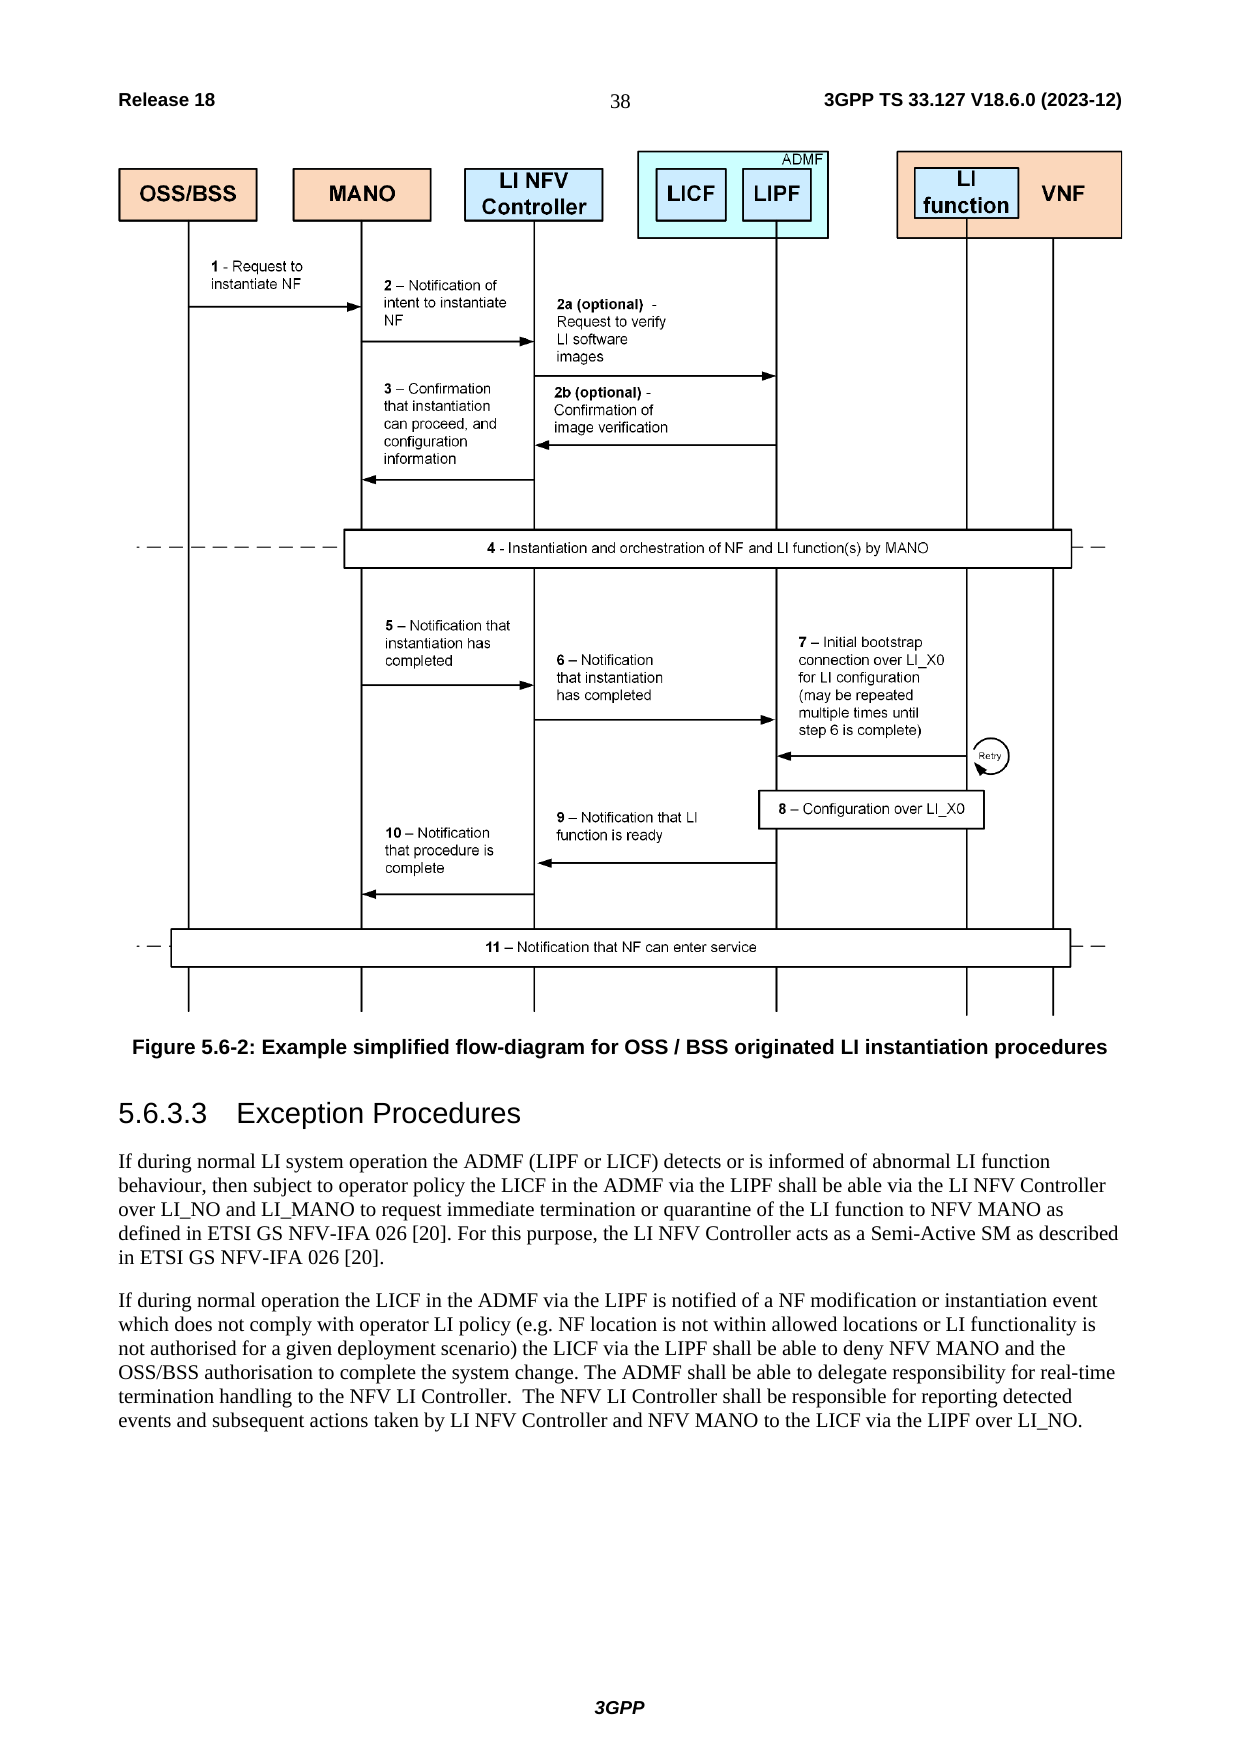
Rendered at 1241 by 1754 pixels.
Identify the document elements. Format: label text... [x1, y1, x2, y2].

text If during normal LI system operation the ADMF (LIPF or LICF) detects or is informed of abnormal LI function behaviour, then subject to operator policy the LICF in the ADMF via the LIPF shall be able via the LI NFV Controller over LI_NO and LI_MANO to request immediate termination or quarantine of the LI function to NFV MANO as defined in ETSI GS NFV-IFA 026 [20]. For this purpose, the LI NFV Controller acts as a Semi-Active SM as described in ETSI GS NFV-IFA 026 [20]. [118, 1148, 1122, 1269]
picture [118, 147, 1123, 1016]
text Figure 5.6-2: Example simplified flow-diagram for OSS / BSS originated LI instantiation procedures [118, 1035, 1122, 1059]
text If during normal operation the LICF in the ADMF via the LIPF is notified of a NF modification or instantiation event which does not comply with operator LI policy (e.g. NF location is not within allowed locations or LI functionality is not authorised for a given deployment scenario) the LICF via the LIPF shall be able to deny NFV MANO and the OSS/BSS authorisation to complete the system change. The ADMF shall be able to delegate responsibility for real-time termination handling to the NFV LI Controller. The NFV LI Controller shall be responsible for reporting detected events and subsequent actions taken by LI NFV Controller and NFV MANO to the LICF via the LIPF over LI_NO. [118, 1288, 1122, 1432]
subtitle 5.6.3.3 Exception Procedures [118, 1096, 1122, 1130]
